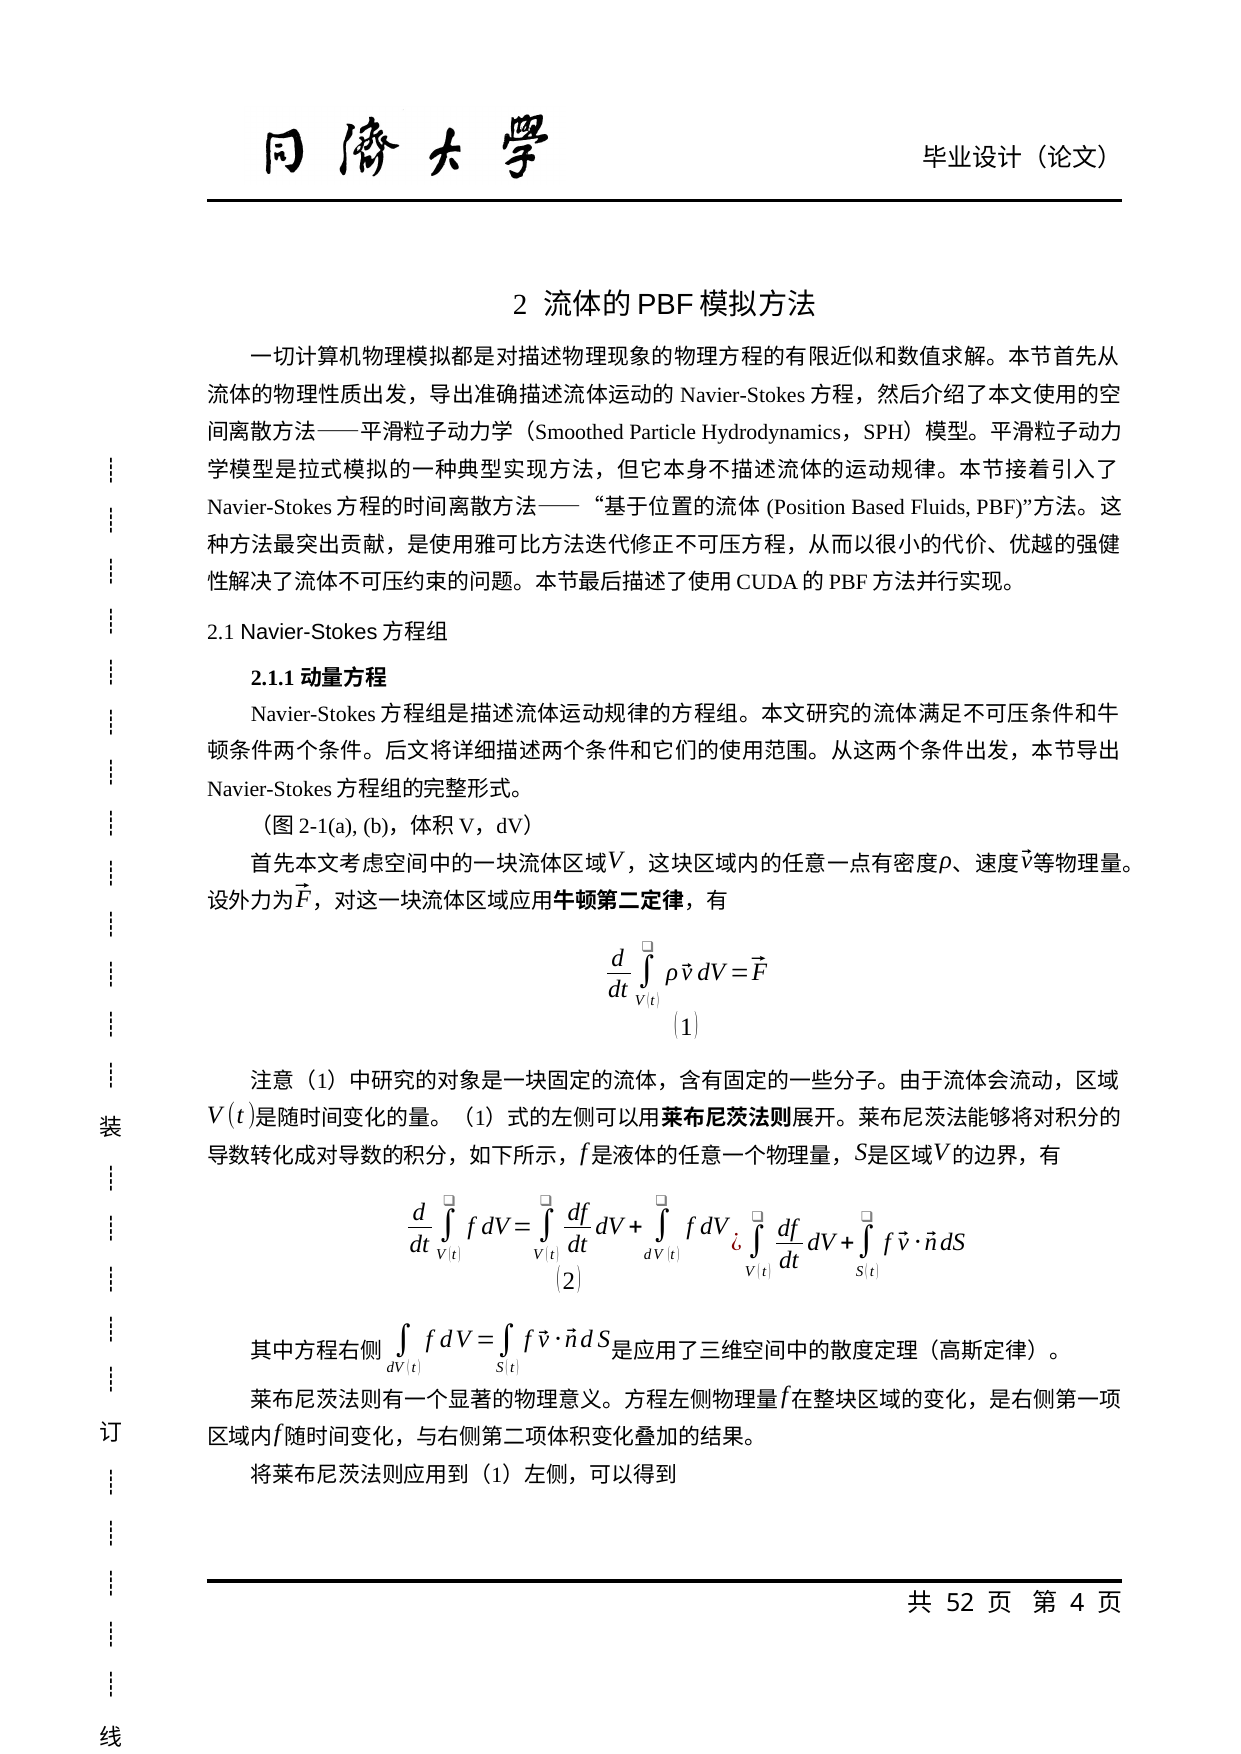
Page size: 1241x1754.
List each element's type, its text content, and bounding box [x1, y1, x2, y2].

text 其中方程右侧 是应用了三维空间中的散度定理（高斯定律）。 [207, 1321, 1122, 1377]
text 注意（1）中研究的对象是一块固定的流体，含有固定的一些分子。由于流体会流动，区域是随时间变化的量。（1）式的左侧可以用莱布尼茨法则展开。莱布尼茨法能够将对积分的导数转化成对导数的积分，如下所示，是液体的任意一个物理量，是区域的边界，有 [207, 1058, 1122, 1171]
text 一切计算机物理模拟都是对描述物理现象的物理方程的有限近似和数值求解。本节首先从流体的物理性质出发，导出准确描述流体运动的Navier-Stokes方程，然后介绍了本文使用的空间离散方法——平滑粒子动力学（Smoothed Particle Hydrodynamics，SPH）模型。平滑粒子动力学模型是拉式模拟的一种典型实现方法，但它本身不描述流体的运动规律。本节接着引入了Navier-Stokes方程的时间离散方法——“基于位置的流体 (Position Based Fluids, PBF)”方法。这种方法最突出贡献，是使用雅可比方法迭代修正不可压方程，从而以很小的代价、优越的强健性解决了流体不可压约束的问题。本节最后描述了使用CUDA的PBF方法并行实现。 [207, 335, 1122, 597]
subtitle 2 流体的PBF模拟方法 [207, 285, 1122, 322]
text 首先本文考虑空间中的一块流体区域，这块区域内的任意一点有密度、速度等物理量。设外力为，对这一块流体区域应用牛顿第二定律，有 [207, 841, 1122, 916]
text （图2-1(a), (b)，体积V，dV） [207, 804, 1122, 841]
subtitle 2.1 Navier-Stokes方程组 [207, 610, 1122, 647]
text 将莱布尼茨法则应用到（1）左侧，可以得到 [207, 1452, 1122, 1489]
text 莱布尼茨法则有一个显著的物理意义。方程左侧物理量在整块区域的变化，是右侧第一项区域内随时间变化，与右侧第二项体积变化叠加的结果。 [207, 1377, 1122, 1452]
text 2.1.1 动量方程 [207, 660, 1122, 691]
picture [244, 106, 566, 185]
text Navier-Stokes方程组是描述流体运动规律的方程组。本文研究的流体满足不可压条件和牛顿条件两个条件。后文将详细描述两个条件和它们的使用范围。从这两个条件出发，本节导出Navier-Stokes方程组的完整形式。 [207, 691, 1122, 804]
